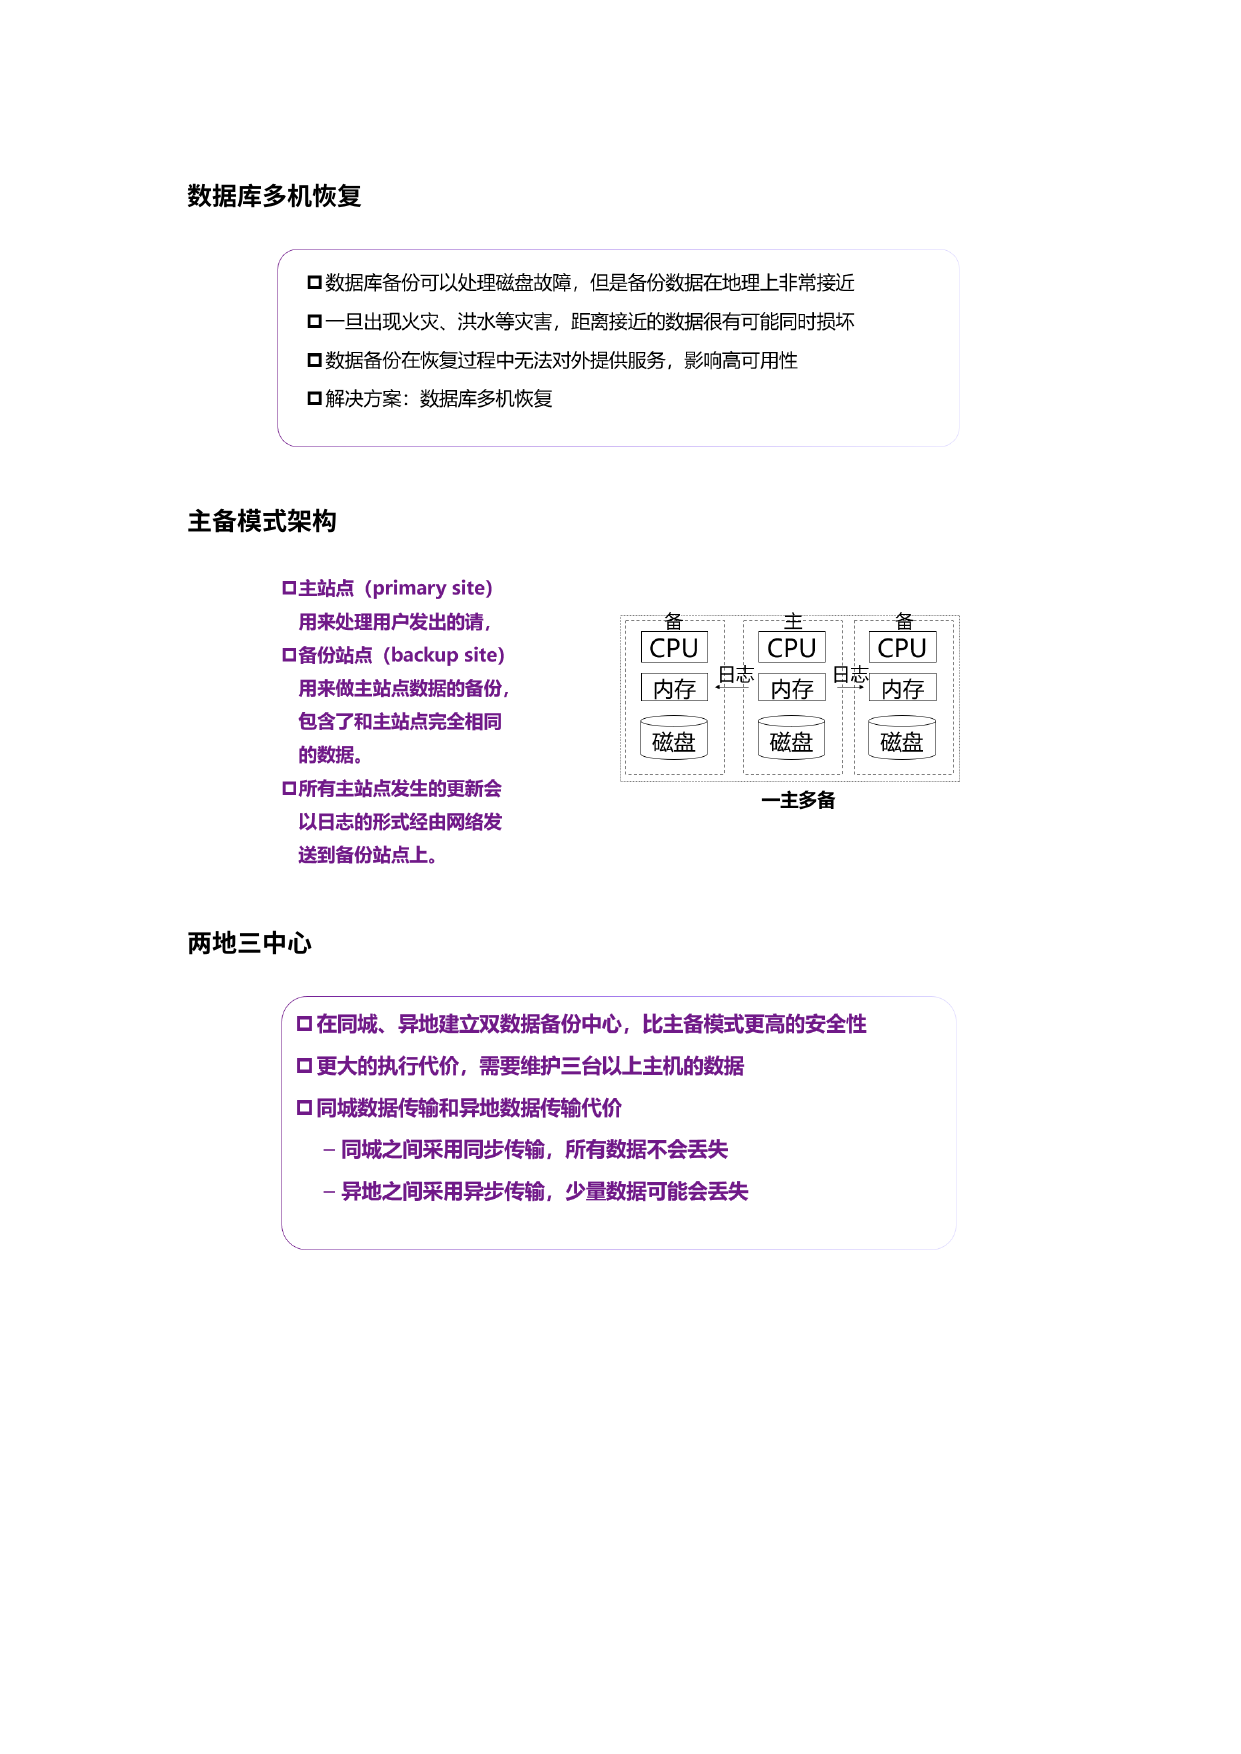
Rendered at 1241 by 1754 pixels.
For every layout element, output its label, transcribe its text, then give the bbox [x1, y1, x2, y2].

subtitle 两地三中心 [187, 909, 1053, 974]
subtitle 主备模式架构 [187, 487, 1053, 552]
subtitle 数据库多机恢复 [187, 162, 1053, 227]
picture [273, 245, 968, 451]
picture [274, 992, 966, 1256]
picture [267, 570, 973, 870]
